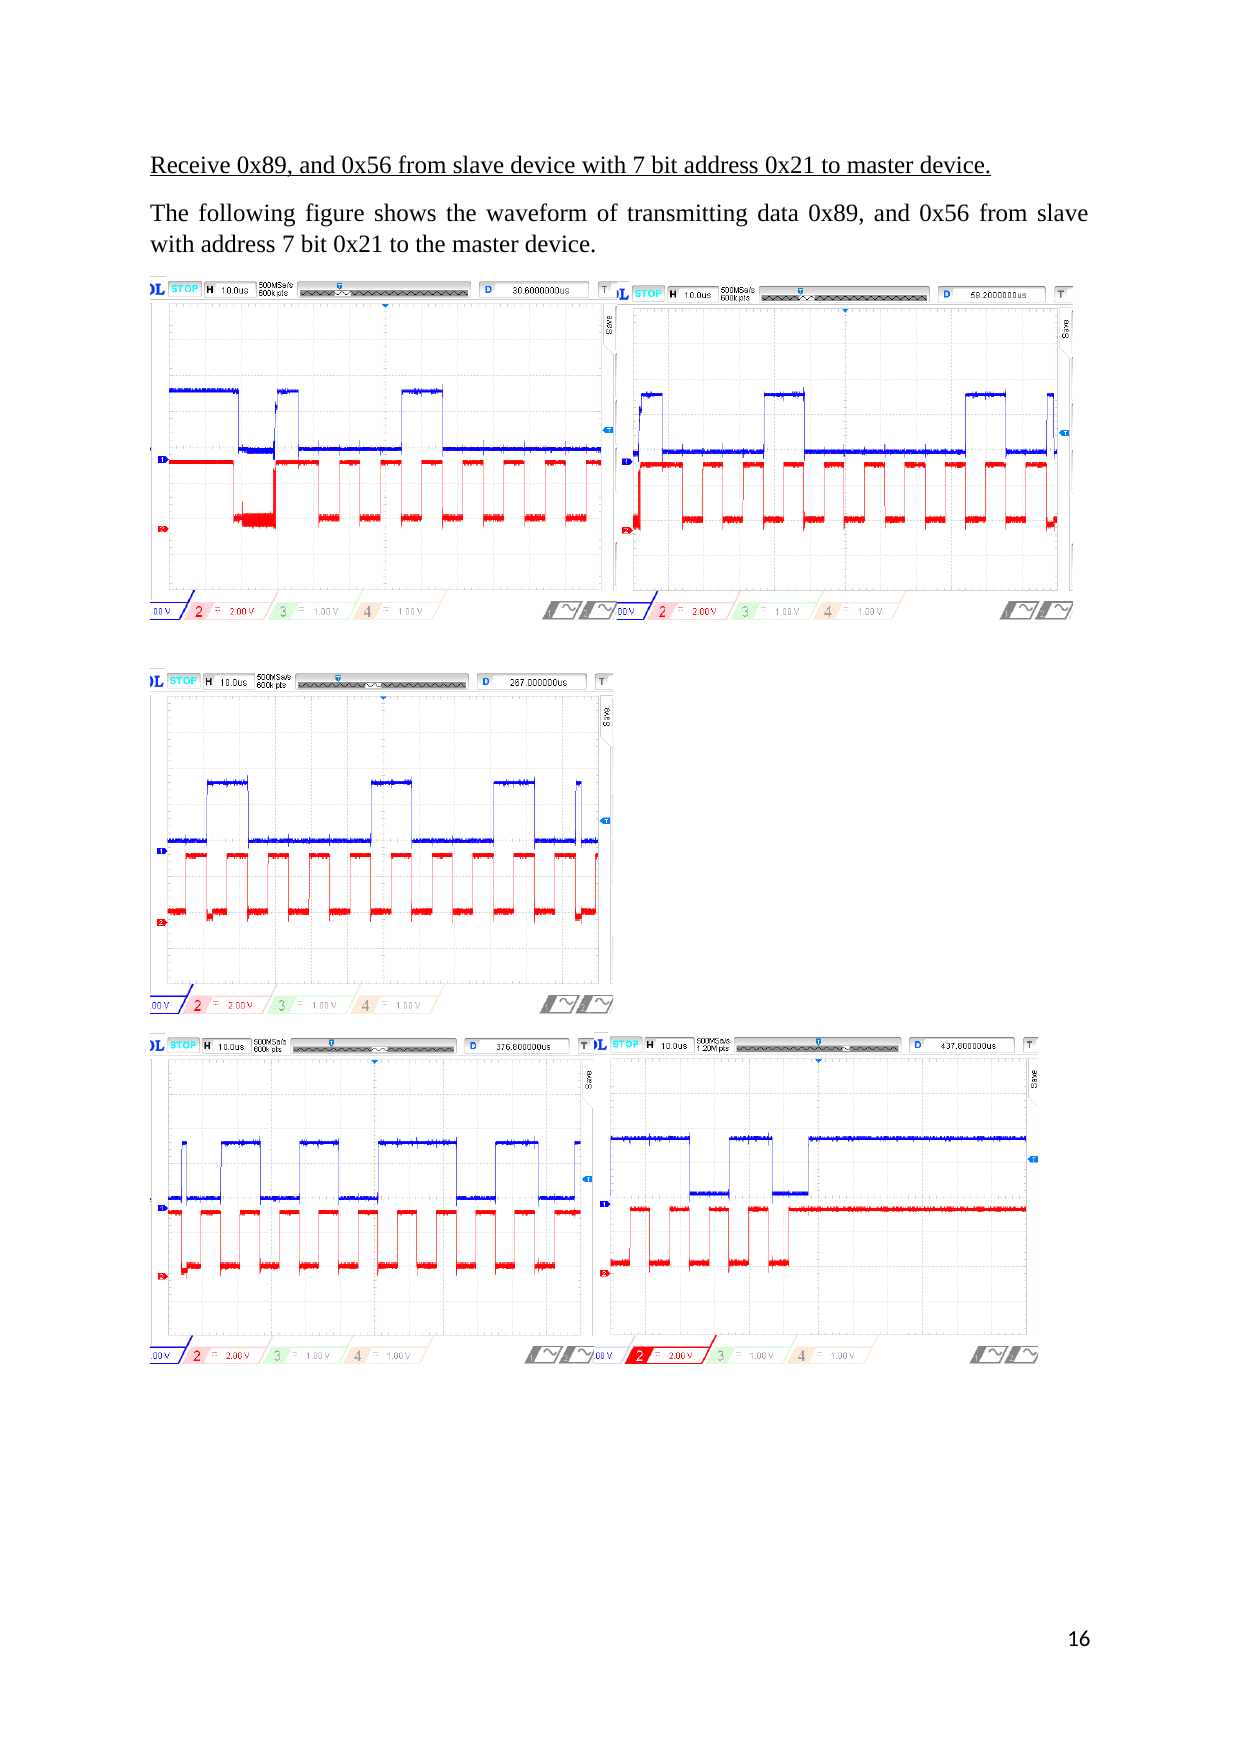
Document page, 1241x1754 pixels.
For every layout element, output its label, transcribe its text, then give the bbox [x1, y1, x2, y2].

picture [150, 668, 614, 1014]
text Receive 0x89, and 0x56 from slave device with 7 bit address 0x21 to master device. [150, 150, 1090, 179]
picture [150, 1032, 1039, 1364]
picture [150, 276, 1073, 620]
text The following figure shows the waveform of transmitting data 0x89, and 0x56 from slave with address 7 bit 0x21 to the master device. [150, 198, 1090, 257]
